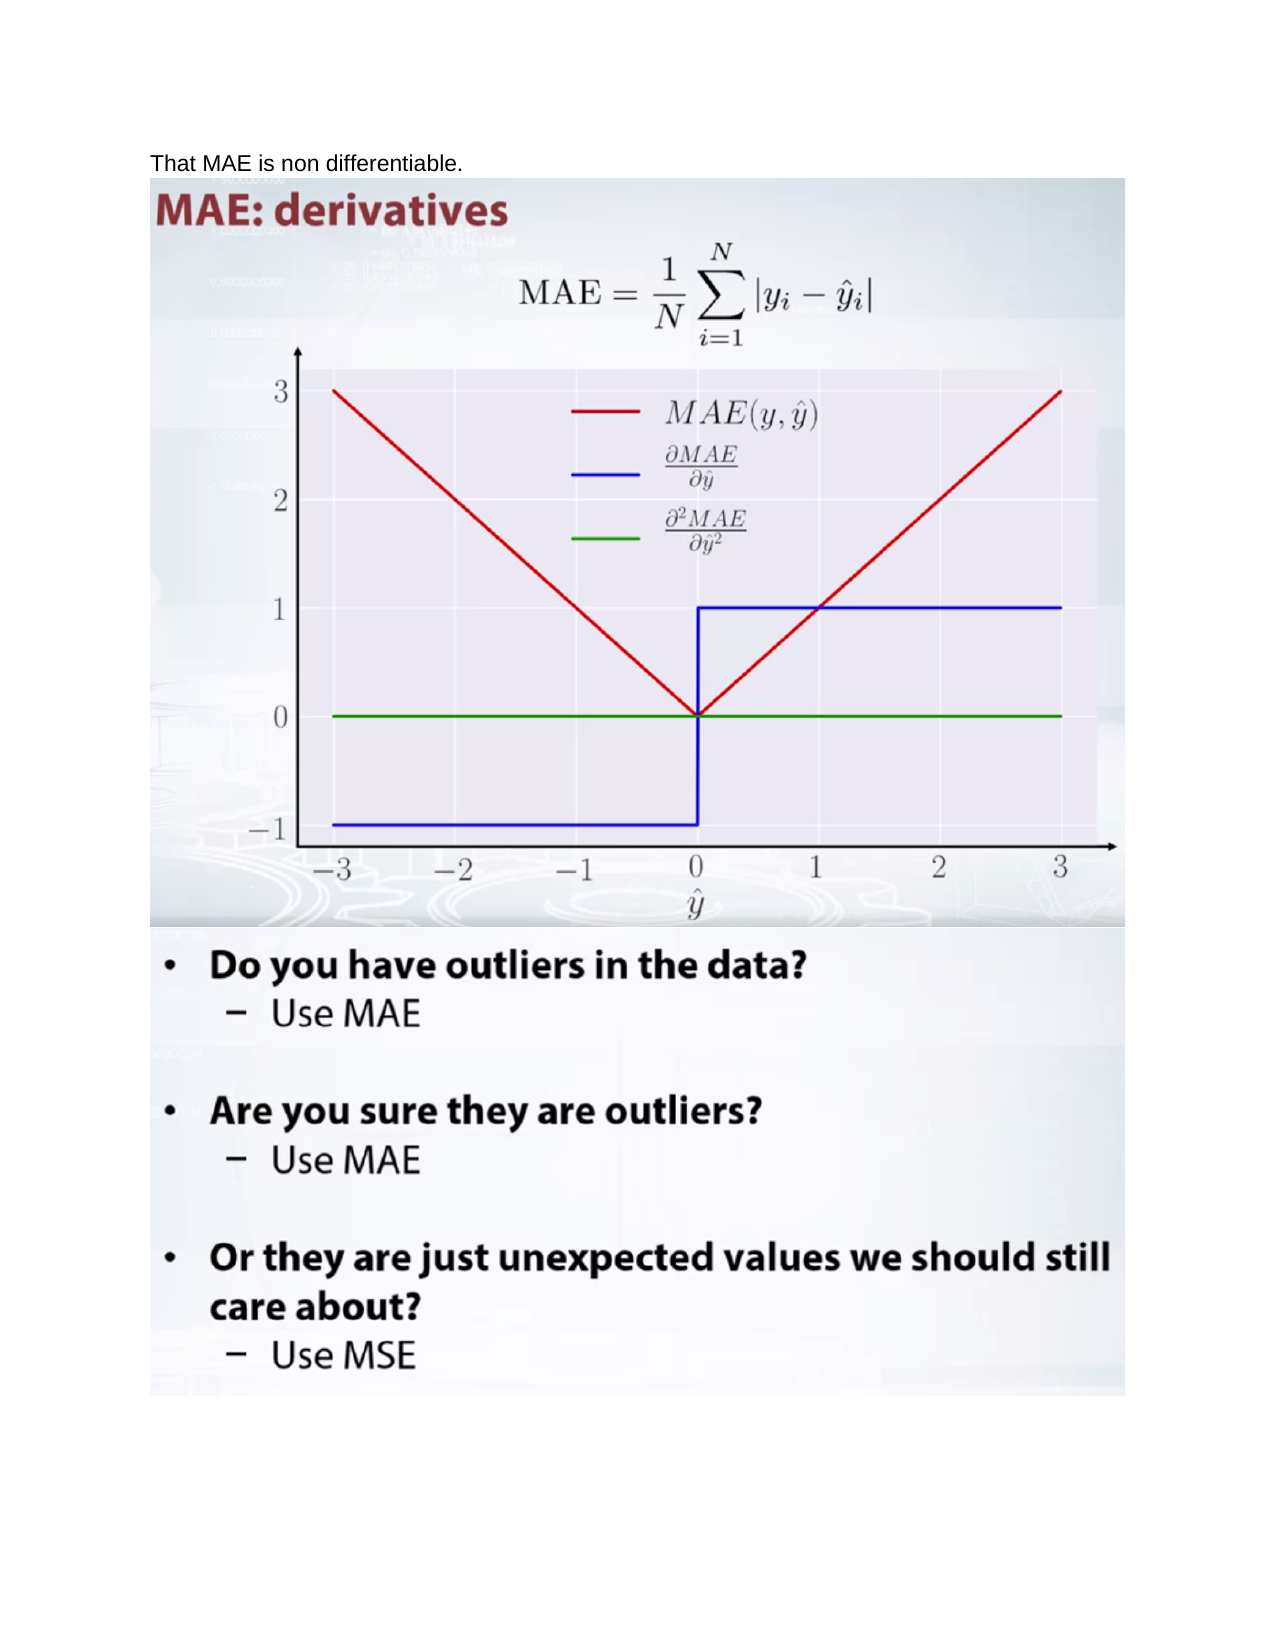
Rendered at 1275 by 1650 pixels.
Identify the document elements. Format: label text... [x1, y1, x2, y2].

picture [150, 178, 1125, 927]
text That MAE is non differentiable. [150, 150, 1125, 178]
picture [150, 928, 1125, 1396]
